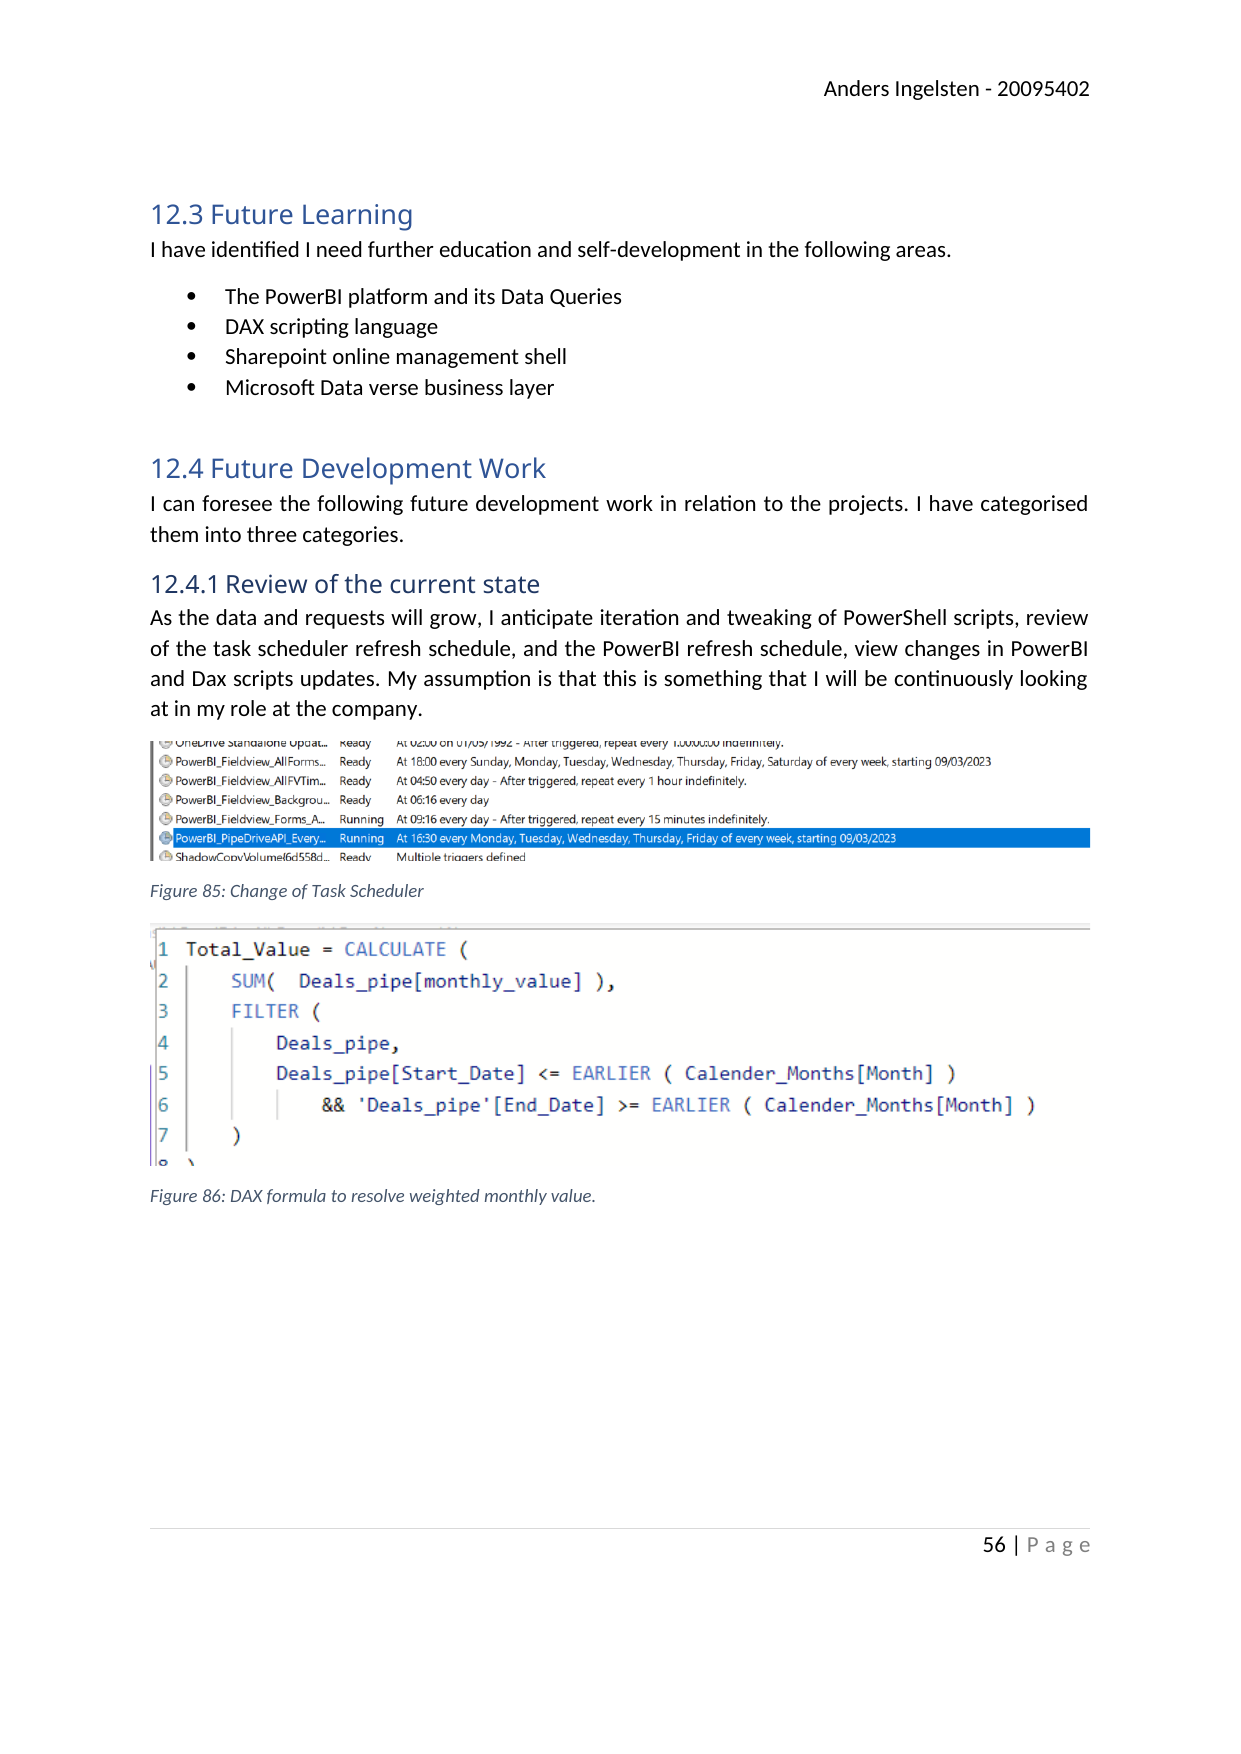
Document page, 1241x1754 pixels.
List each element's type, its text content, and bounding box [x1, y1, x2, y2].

list DAX scripting language [187, 312, 1090, 340]
list Microsoft Data verse business layer [187, 373, 1090, 401]
subtitle Future Development Work [150, 450, 1090, 487]
subtitle Future Learning [150, 195, 1090, 232]
text As the data and requests will grow, I anticipate iteration and tweaking of PowerShell scripts, review of the task scheduler refresh schedule, and the PowerBI refresh schedule, view changes in PowerBI and Dax scripts updates. My assumption is that this is something that I will be continuously looking at in my role at the company. [150, 603, 1090, 722]
picture [150, 741, 1091, 861]
subtitle Review of the current state [150, 567, 1090, 601]
list The PowerBI platform and its Data Queries [187, 282, 1090, 310]
list Sharepoint online management shell [187, 342, 1090, 371]
text Figure 86: DAX formula to resolve weighted monthly value. [150, 1184, 1090, 1207]
text I can foresee the following future development work in relation to the projects. I have categorised them into three categories. [150, 489, 1090, 548]
text Figure 85: Change of Task Scheduler [150, 879, 1090, 902]
text I have identified I need further education and self-development in the following areas. [150, 235, 1090, 263]
picture [150, 923, 1091, 1166]
